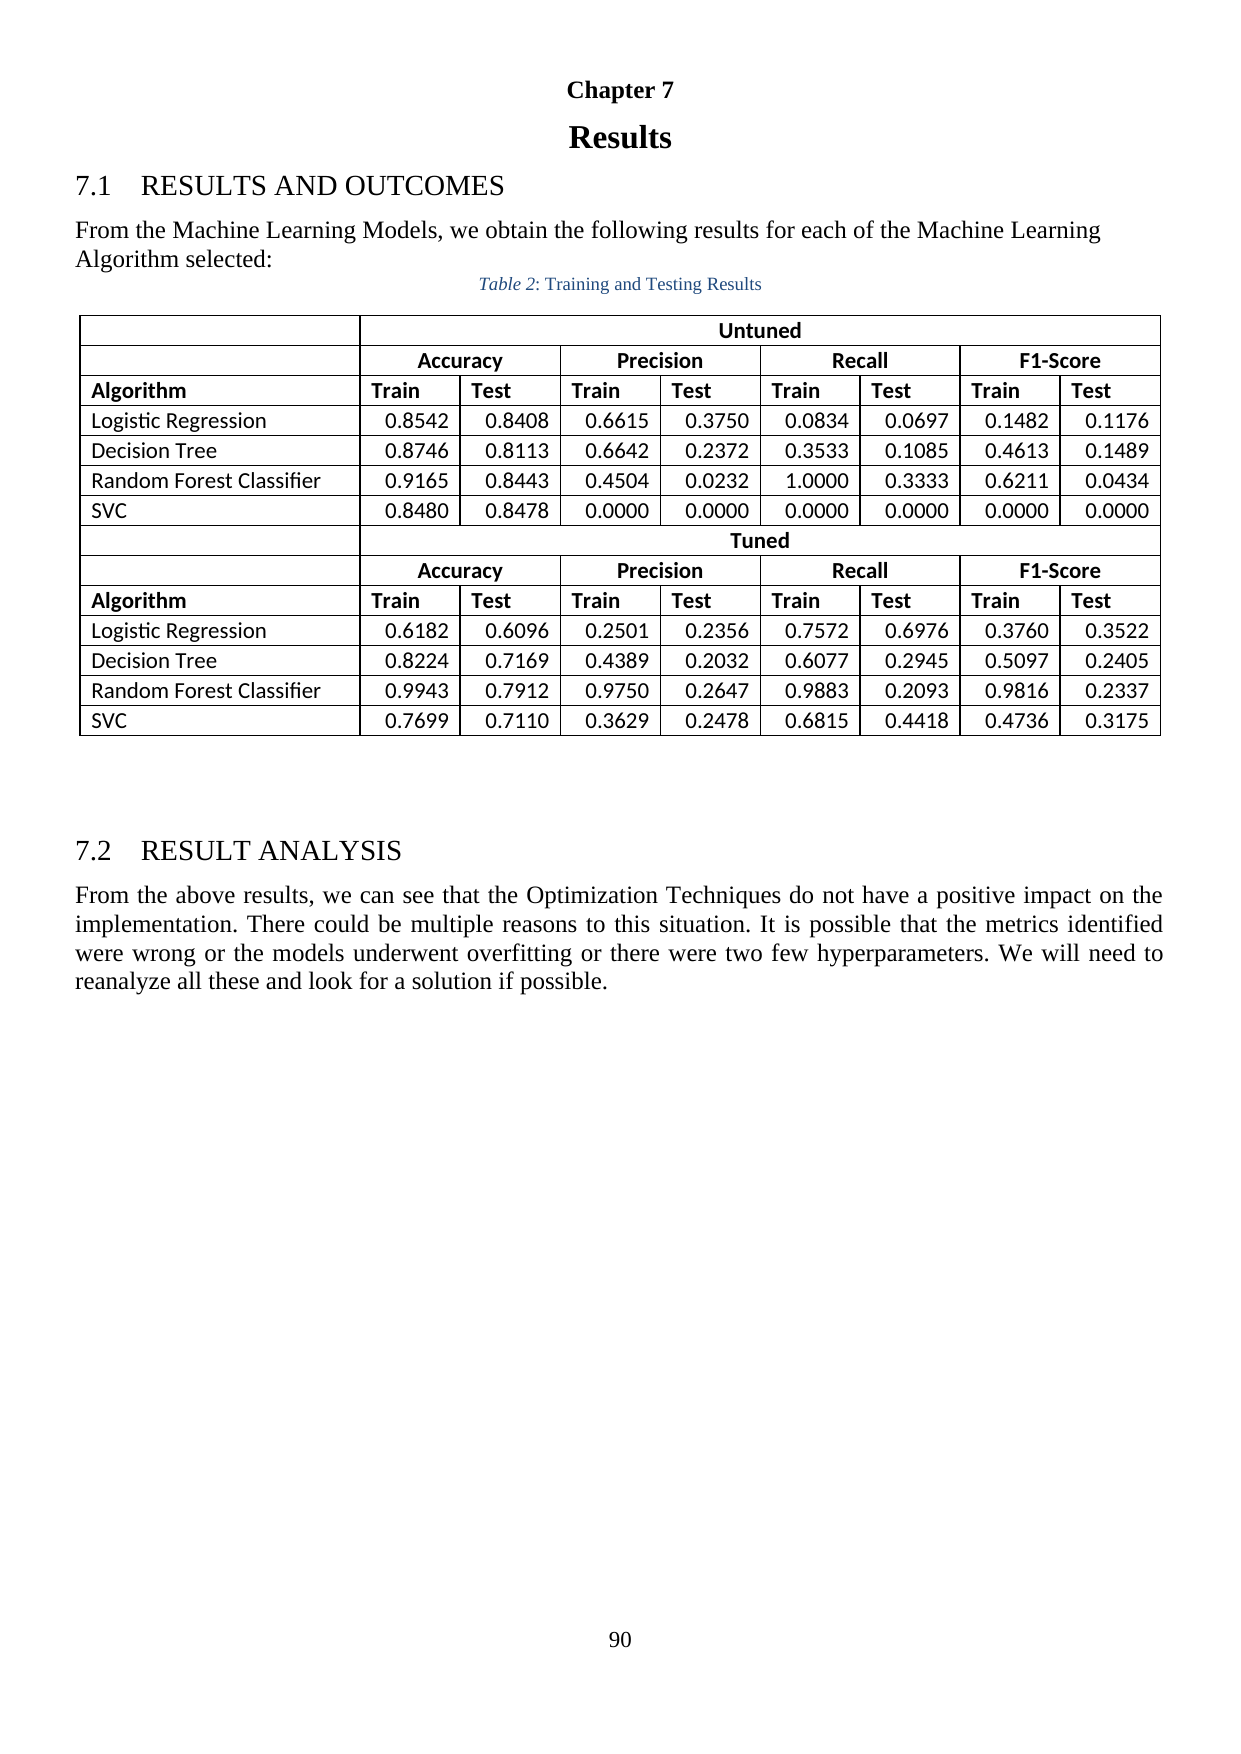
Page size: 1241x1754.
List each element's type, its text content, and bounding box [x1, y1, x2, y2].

table_cell F1-Score [961, 556, 1160, 585]
table_cell Test [461, 586, 560, 615]
table_cell Train [361, 586, 459, 615]
text Results [75, 117, 1165, 155]
table_cell 0.6211 [961, 466, 1059, 495]
table_cell Test [861, 376, 959, 405]
table_cell 0.6096 [461, 616, 560, 645]
table_cell 0.8113 [461, 436, 560, 465]
table_cell Test [1061, 376, 1160, 405]
table_cell 0.5097 [961, 646, 1059, 675]
text 7.1 RESULTS AND OUTCOMES [75, 168, 1165, 202]
table_cell 0.0697 [861, 406, 959, 435]
table_cell 0.9883 [761, 676, 859, 705]
table_cell 0.2647 [661, 676, 760, 705]
table_cell Test [661, 586, 760, 615]
table_cell 0.9816 [961, 676, 1059, 705]
table_cell 0.8480 [361, 496, 459, 525]
table_cell Test [861, 586, 959, 615]
table_cell 0.3629 [561, 706, 660, 735]
table_cell 0.6976 [861, 616, 959, 645]
table_cell Decision Tree [81, 436, 359, 465]
table_cell Tuned [361, 526, 1160, 555]
table_cell Accuracy [361, 556, 560, 585]
table_cell 0.3760 [961, 616, 1059, 645]
table_cell F1-Score [961, 346, 1160, 375]
text From the above results, we can see that the Optimization Techniques do not have a positive impact on the implementation. There could be multiple reasons to this situation. It is possible that the metrics identified were wrong or the models underwent overfitting or there were two few hyperparameters. We will need to reanalyze all these and look for a solution if possible. [75, 880, 1165, 995]
table_cell 0.6182 [361, 616, 459, 645]
table_cell Train [761, 586, 859, 615]
table_cell Random Forest Classifier [81, 466, 359, 495]
table_cell 0.8408 [461, 406, 560, 435]
text 7.2 RESULT ANALYSIS [75, 833, 1165, 867]
table_cell 0.0000 [561, 496, 660, 525]
table_cell 0.8224 [361, 646, 459, 675]
table_cell 1.0000 [761, 466, 859, 495]
table_cell 0.0434 [1061, 466, 1160, 495]
table_cell [81, 526, 359, 555]
table_cell SVC [81, 706, 359, 735]
table_cell 0.2501 [561, 616, 660, 645]
table_cell 0.7912 [461, 676, 560, 705]
table_cell 0.1482 [961, 406, 1059, 435]
text From the Machine Learning Models, we obtain the following results for each of the Machine Learning Algorithm selected: [75, 215, 1165, 273]
table_cell 0.8542 [361, 406, 459, 435]
table_cell Algorithm [81, 586, 359, 615]
table_cell Test [661, 376, 760, 405]
table_cell Test [461, 376, 560, 405]
table_cell 0.2945 [861, 646, 959, 675]
table_cell 0.3533 [761, 436, 859, 465]
table_header [81, 316, 359, 345]
table_header Untuned [361, 316, 1160, 345]
table_cell 0.0000 [761, 496, 859, 525]
table_cell 0.6615 [561, 406, 660, 435]
table_cell 0.7110 [461, 706, 560, 735]
table_cell 0.6642 [561, 436, 660, 465]
table_cell Algorithm [81, 376, 359, 405]
table_cell 0.1085 [861, 436, 959, 465]
table_cell 0.0232 [661, 466, 760, 495]
table_cell Decision Tree [81, 646, 359, 675]
table_cell Accuracy [361, 346, 560, 375]
table_cell 0.9943 [361, 676, 459, 705]
table_cell 0.1176 [1061, 406, 1160, 435]
table_cell 0.7169 [461, 646, 560, 675]
table_cell Train [761, 376, 859, 405]
table_cell 0.9165 [361, 466, 459, 495]
table_cell 0.3750 [661, 406, 760, 435]
table_cell 0.0000 [861, 496, 959, 525]
table_cell 0.4736 [961, 706, 1059, 735]
table_cell 0.3175 [1061, 706, 1160, 735]
table_cell [81, 556, 359, 585]
table_cell Precision [561, 556, 760, 585]
table_cell 0.8746 [361, 436, 459, 465]
table_cell 0.0000 [961, 496, 1059, 525]
table_cell 0.1489 [1061, 436, 1160, 465]
table_cell Test [1061, 586, 1160, 615]
table_cell Train [361, 376, 459, 405]
table_cell 0.4504 [561, 466, 660, 495]
table_cell 0.7572 [761, 616, 859, 645]
table_cell 0.6077 [761, 646, 859, 675]
table_cell 0.8478 [461, 496, 560, 525]
table_cell 0.2356 [661, 616, 760, 645]
table_cell 0.3333 [861, 466, 959, 495]
table_cell 0.2372 [661, 436, 760, 465]
text Chapter 7 [75, 75, 1165, 104]
table_cell 0.2032 [661, 646, 760, 675]
table_cell 0.9750 [561, 676, 660, 705]
table_cell [81, 346, 359, 375]
table_cell 0.0000 [1061, 496, 1160, 525]
table_cell SVC [81, 496, 359, 525]
table_cell Logistic Regression [81, 406, 359, 435]
table_cell Train [561, 376, 660, 405]
table_cell 0.0834 [761, 406, 859, 435]
table_cell 0.2093 [861, 676, 959, 705]
table_cell 0.4418 [861, 706, 959, 735]
table_cell Train [961, 586, 1059, 615]
table_cell 0.3522 [1061, 616, 1160, 645]
table_cell 0.6815 [761, 706, 859, 735]
table_cell Recall [761, 556, 959, 585]
table_cell 0.4613 [961, 436, 1059, 465]
table_cell Recall [761, 346, 959, 375]
table_cell 0.8443 [461, 466, 560, 495]
table_cell Precision [561, 346, 760, 375]
table_cell 0.2478 [661, 706, 760, 735]
table_cell 0.2405 [1061, 646, 1160, 675]
table_cell 0.7699 [361, 706, 459, 735]
table_cell 0.2337 [1061, 676, 1160, 705]
table_cell Random Forest Classifier [81, 676, 359, 705]
table_cell Train [961, 376, 1059, 405]
table_cell 0.0000 [661, 496, 760, 525]
table_cell 0.4389 [561, 646, 660, 675]
table_cell Train [561, 586, 660, 615]
table_cell Logistic Regression [81, 616, 359, 645]
